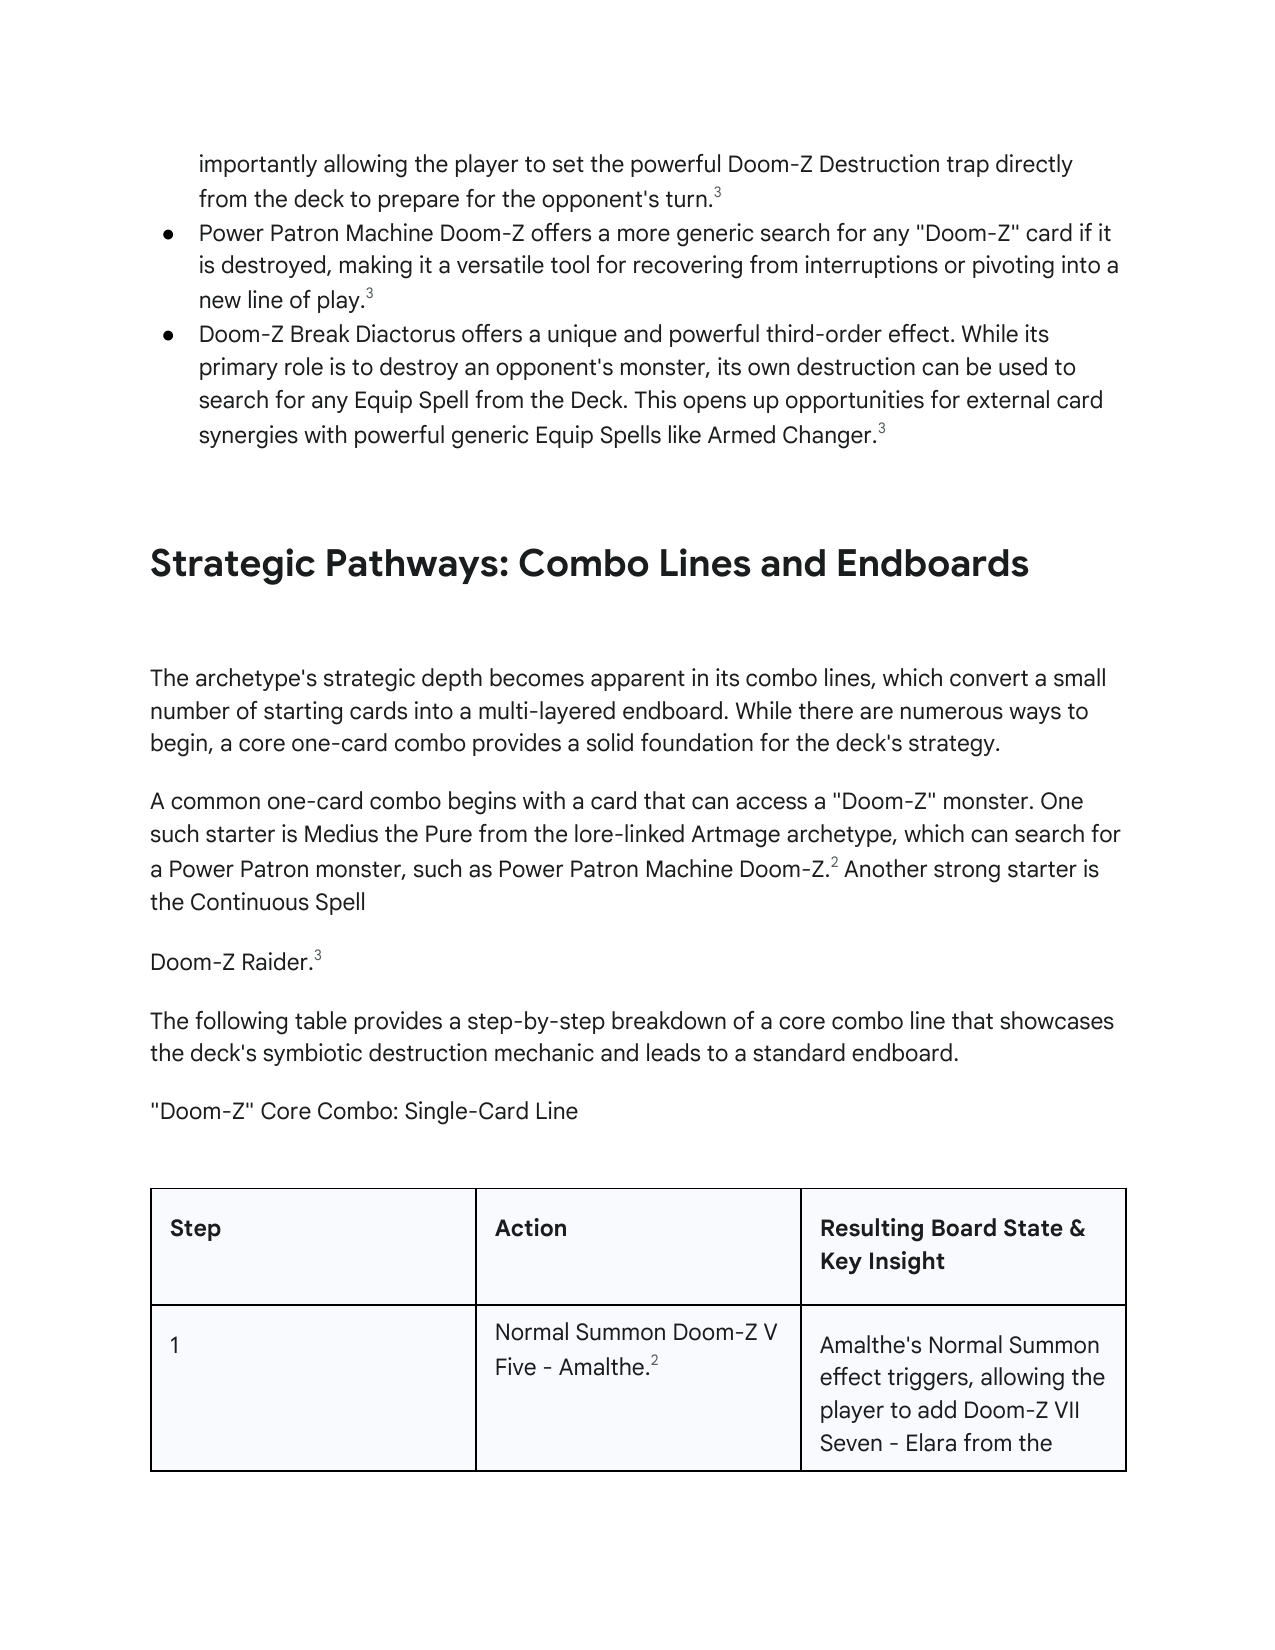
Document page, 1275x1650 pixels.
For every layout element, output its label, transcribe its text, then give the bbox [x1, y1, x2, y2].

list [161, 150, 1125, 214]
table_header Step [152, 1189, 475, 1304]
table_header Action [477, 1189, 800, 1304]
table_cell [477, 1306, 800, 1470]
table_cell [802, 1306, 1125, 1470]
text "Doom-Z" Core Combo: Single-Card Line [150, 1097, 1125, 1126]
text The following table provides a step-by-step breakdown of a core combo line that showcases the deck's symbiotic destruction mechanic and leads to a standard endboard. [150, 1007, 1125, 1068]
text A common one-card combo begins with a card that can access a "Doom-Z" monster. One such starter is Medius the Pure from the lore-linked Artmage archetype, which can search for a Power Patron monster, such as Power Patron Machine Doom-Z.2 Another strong starter is the Continuous Spell [150, 787, 1125, 917]
text Doom-Z Raider.3 [150, 946, 1125, 977]
list Power Patron Machine Doom-Z offers a more generic search for any "Doom-Z" card if it is destroyed, making it a versatile tool for recovering from interruptions or pivoting into a new line of play.3 [161, 219, 1125, 316]
subtitle Strategic Pathways: Combo Lines and Endboards [150, 540, 1125, 587]
table_header Resulting Board State & Key Insight [802, 1189, 1125, 1304]
list Doom-Z Break Diactorus offers a unique and powerful third-order effect. While its primary role is to destroy an opponent's monster, its own destruction can be used to search for any Equip Spell from the Deck. This opens up opportunities for external card synergies with powerful generic Equip Spells like Armed Changer.3 [161, 320, 1125, 450]
table_cell 1 [152, 1306, 475, 1470]
text The archetype's strategic depth becomes apparent in its combo lines, which convert a small number of starting cards into a multi-layered endboard. While there are numerous ways to begin, a core one-card combo provides a solid foundation for the deck's strategy. [150, 664, 1125, 758]
